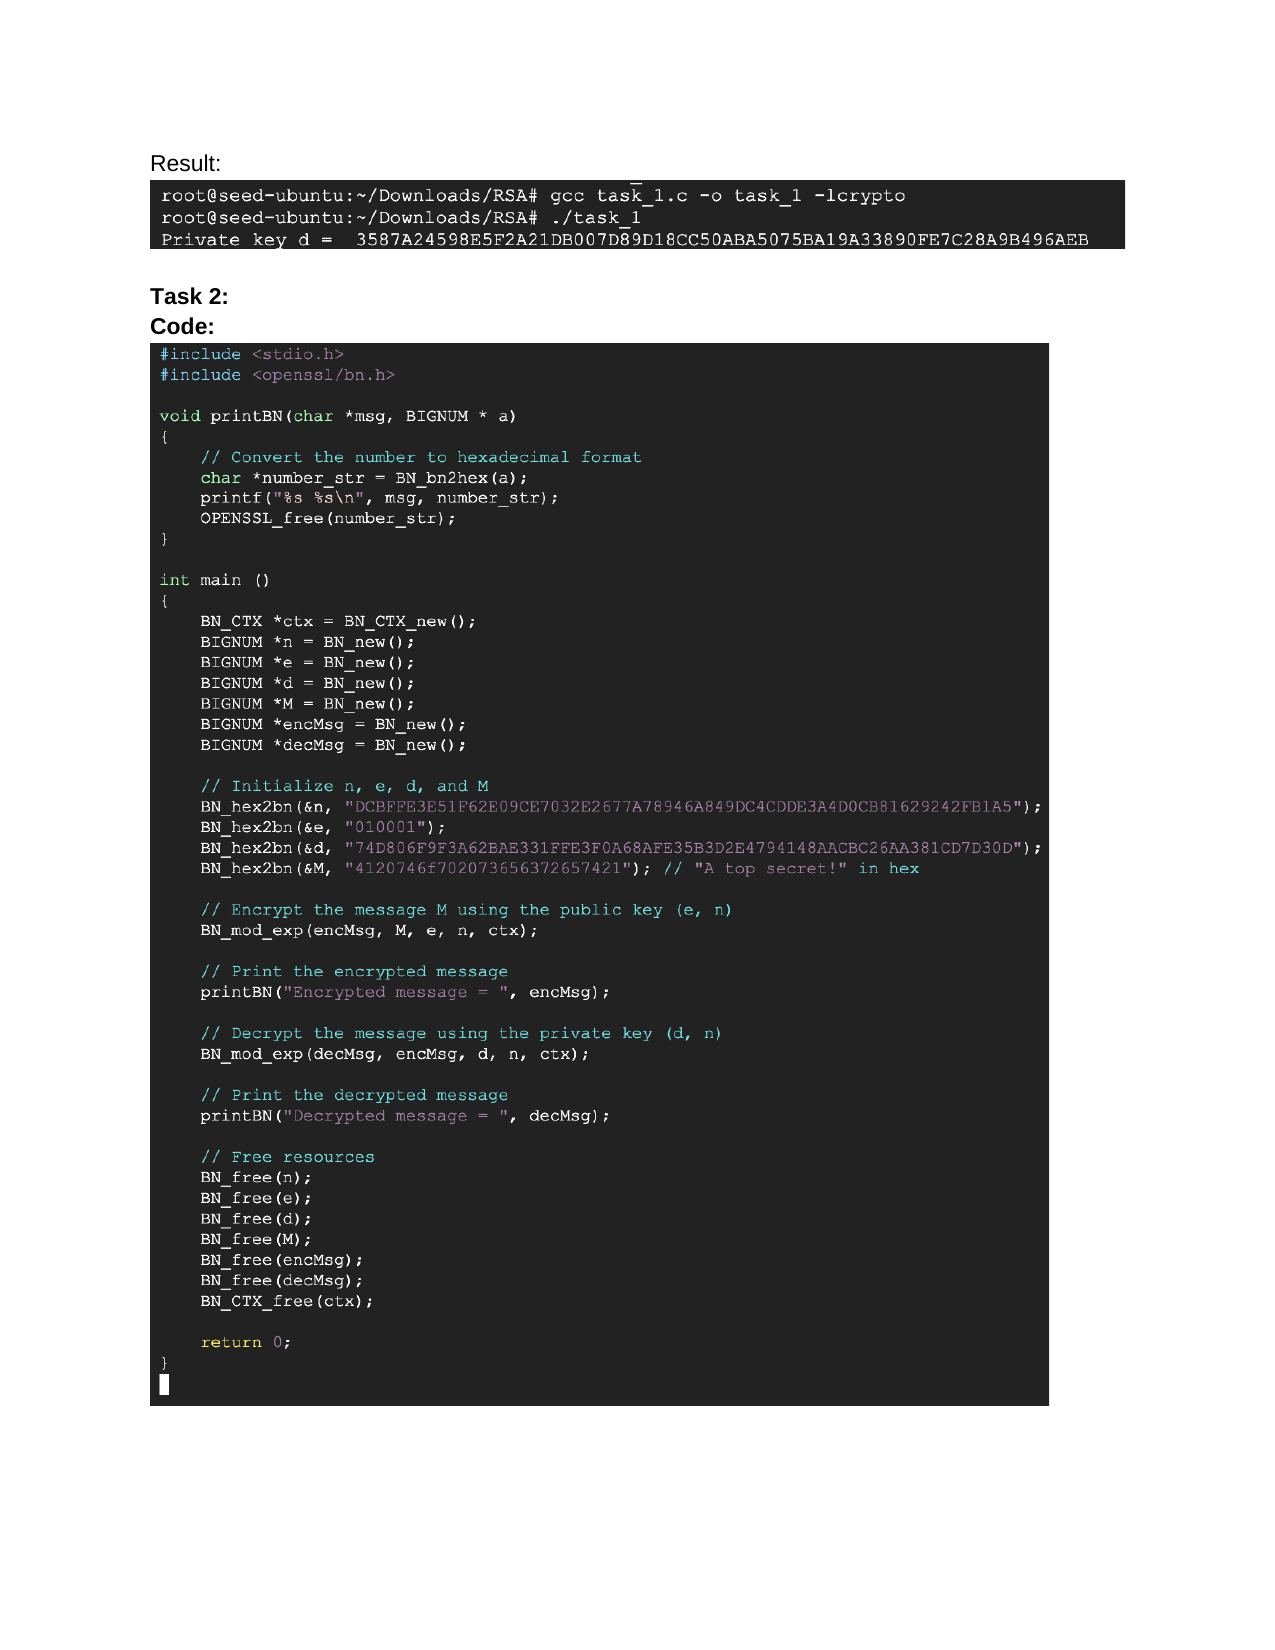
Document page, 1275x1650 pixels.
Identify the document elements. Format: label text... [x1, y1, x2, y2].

text Task 2: [150, 283, 1125, 309]
picture [150, 180, 1125, 249]
text Result: [150, 150, 1125, 176]
text Code: [150, 313, 1125, 339]
picture [150, 343, 1050, 1406]
